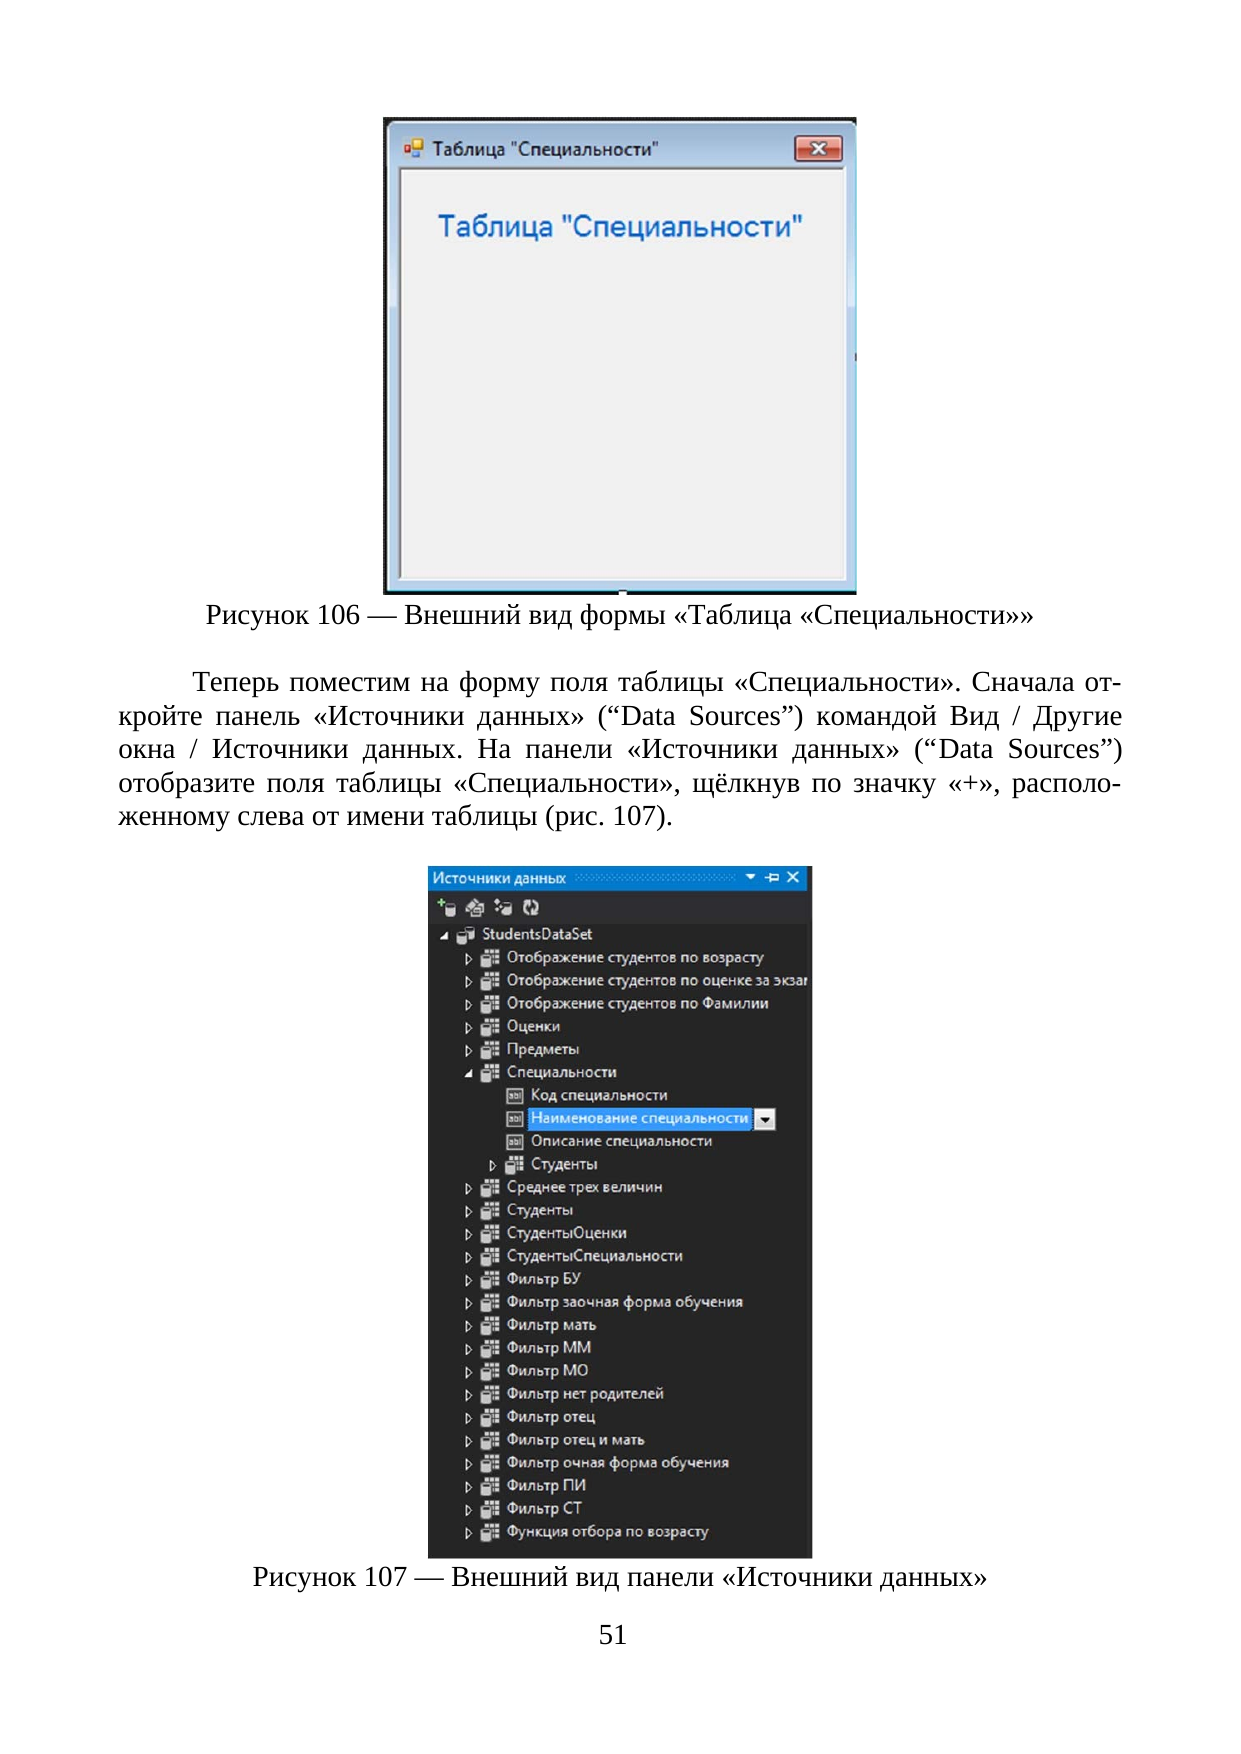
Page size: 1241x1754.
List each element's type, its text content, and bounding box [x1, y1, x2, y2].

text Теперь поместим на форму поля таблицы «Специальности». Сначала от- кройте панель «Источники данных» (“Data Sources”) командой Вид / Другие окна / Источники данных. На панели «Источники данных» (“Data Sources”) отобразите поля таблицы «Специальности», щёлкнув по значку «+», располо- женному слева от имени таблицы (рис. 107). [118, 664, 1123, 832]
picture [426, 865, 813, 1559]
picture [381, 116, 857, 595]
text Рисунок 106 — Внешний вид формы «Таблица «Специальности»» [205, 597, 1184, 631]
